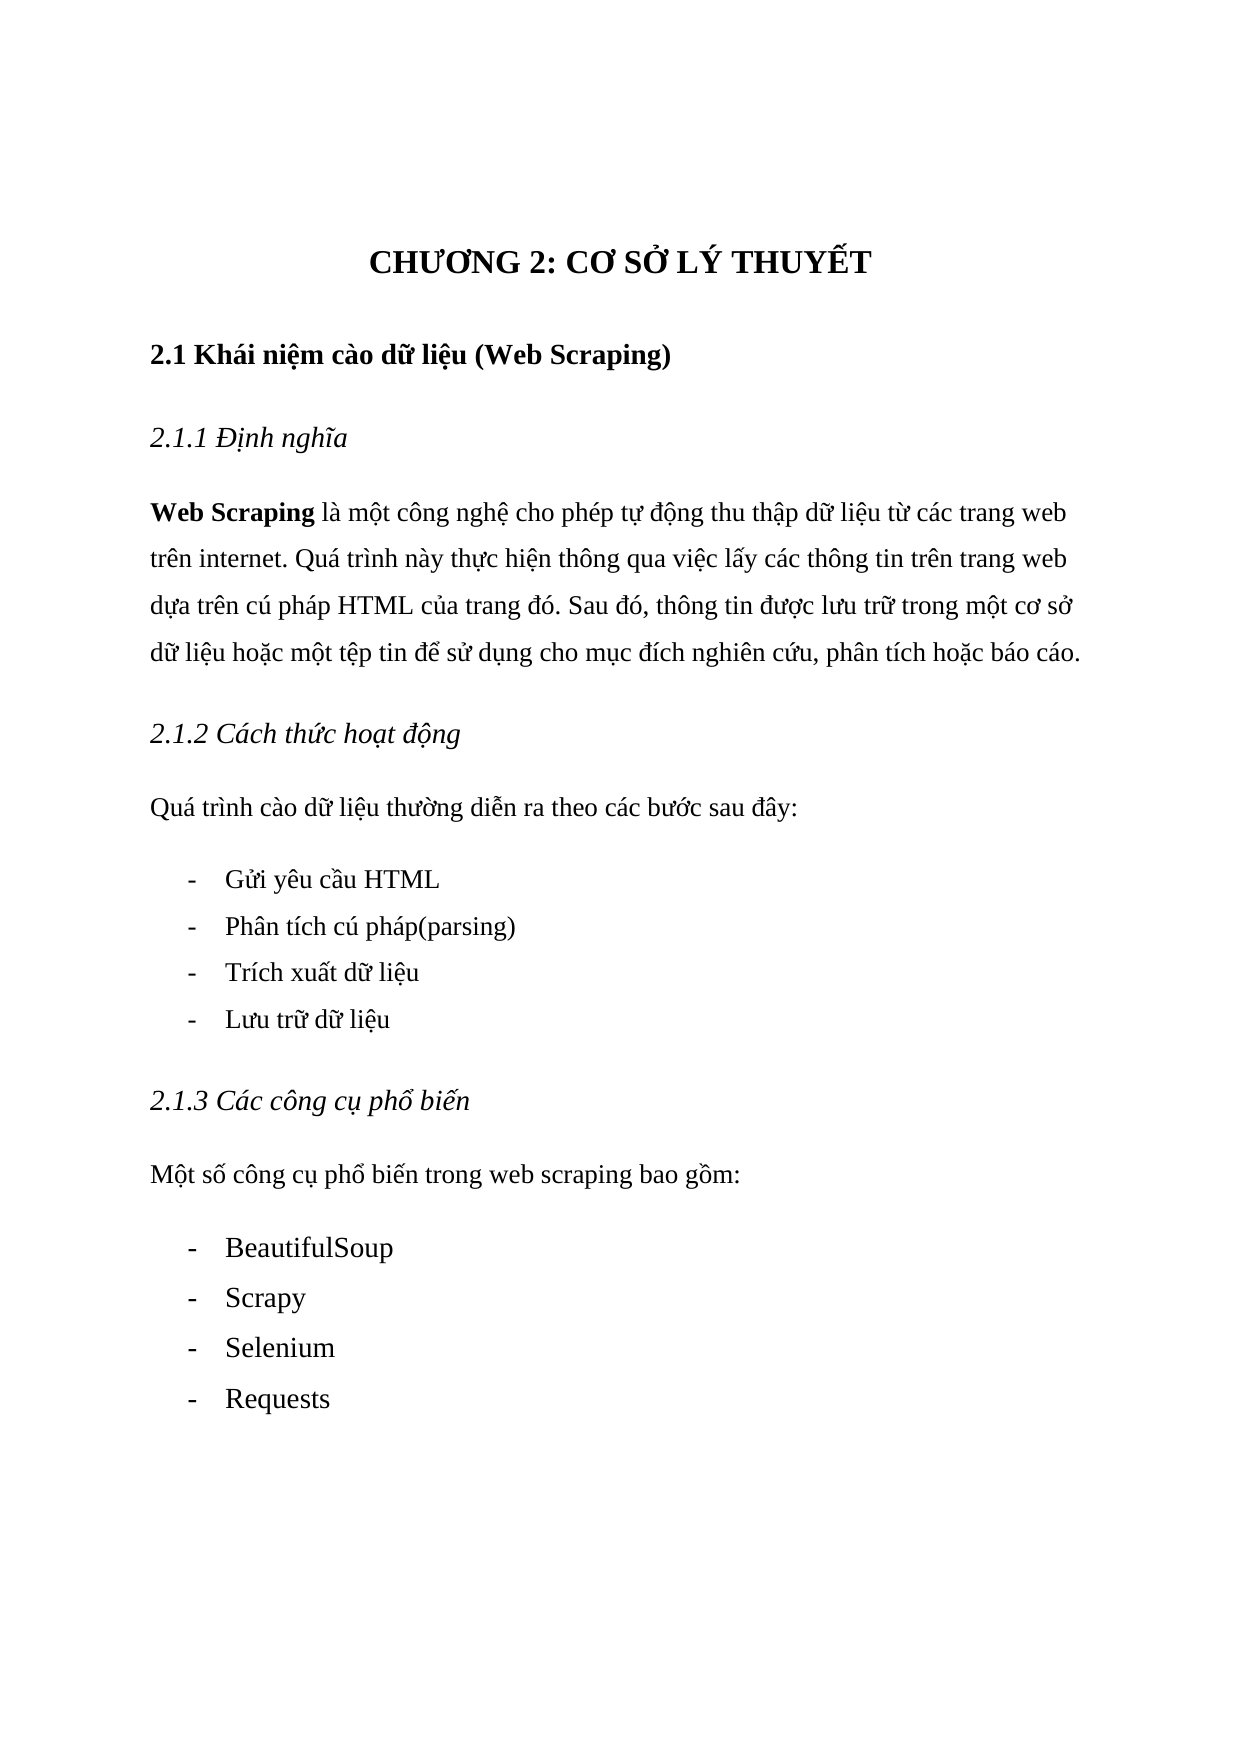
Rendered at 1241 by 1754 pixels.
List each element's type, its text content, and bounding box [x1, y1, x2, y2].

list Scrapy [187, 1280, 1090, 1314]
list Phân tích cú pháp(parsing) [187, 909, 1090, 941]
list Requests [187, 1381, 1090, 1414]
subtitle 2.1.3 Các công cụ phổ biến [150, 1083, 1090, 1116]
list Gửi yêu cầu HTML [187, 863, 1090, 894]
list Lưu trữ dữ liệu [187, 1003, 1090, 1034]
subtitle CHƯƠNG 2: CƠ SỞ LÝ THUYẾT [150, 242, 1090, 280]
list BeautifulSoup [187, 1230, 1090, 1263]
subtitle 2.1.1 Định nghĩa [150, 421, 1090, 454]
text Web Scraping là một công nghệ cho phép tự động thu thập dữ liệu từ các trang web trên internet. Quá trình này thực hiện thông qua việc lấy các thông tin trên trang web dựa trên cú pháp HTML của trang đó. Sau đó, thông tin được lưu trữ trong một cơ sở dữ liệu hoặc một tệp tin để sử dụng cho mục đích nghiên cứu, phân tích hoặc báo cáo. [150, 496, 1090, 667]
list Trích xuất dữ liệu [187, 956, 1090, 987]
subtitle 2.1 Khái niệm cào dữ liệu (Web Scraping) [150, 337, 1090, 371]
list Selenium [187, 1331, 1090, 1364]
text Quá trình cào dữ liệu thường diễn ra theo các bước sau đây: [150, 791, 1090, 822]
text Một số công cụ phổ biến trong web scraping bao gồm: [150, 1158, 1090, 1189]
subtitle 2.1.2 Cách thức hoạt động [150, 716, 1090, 749]
